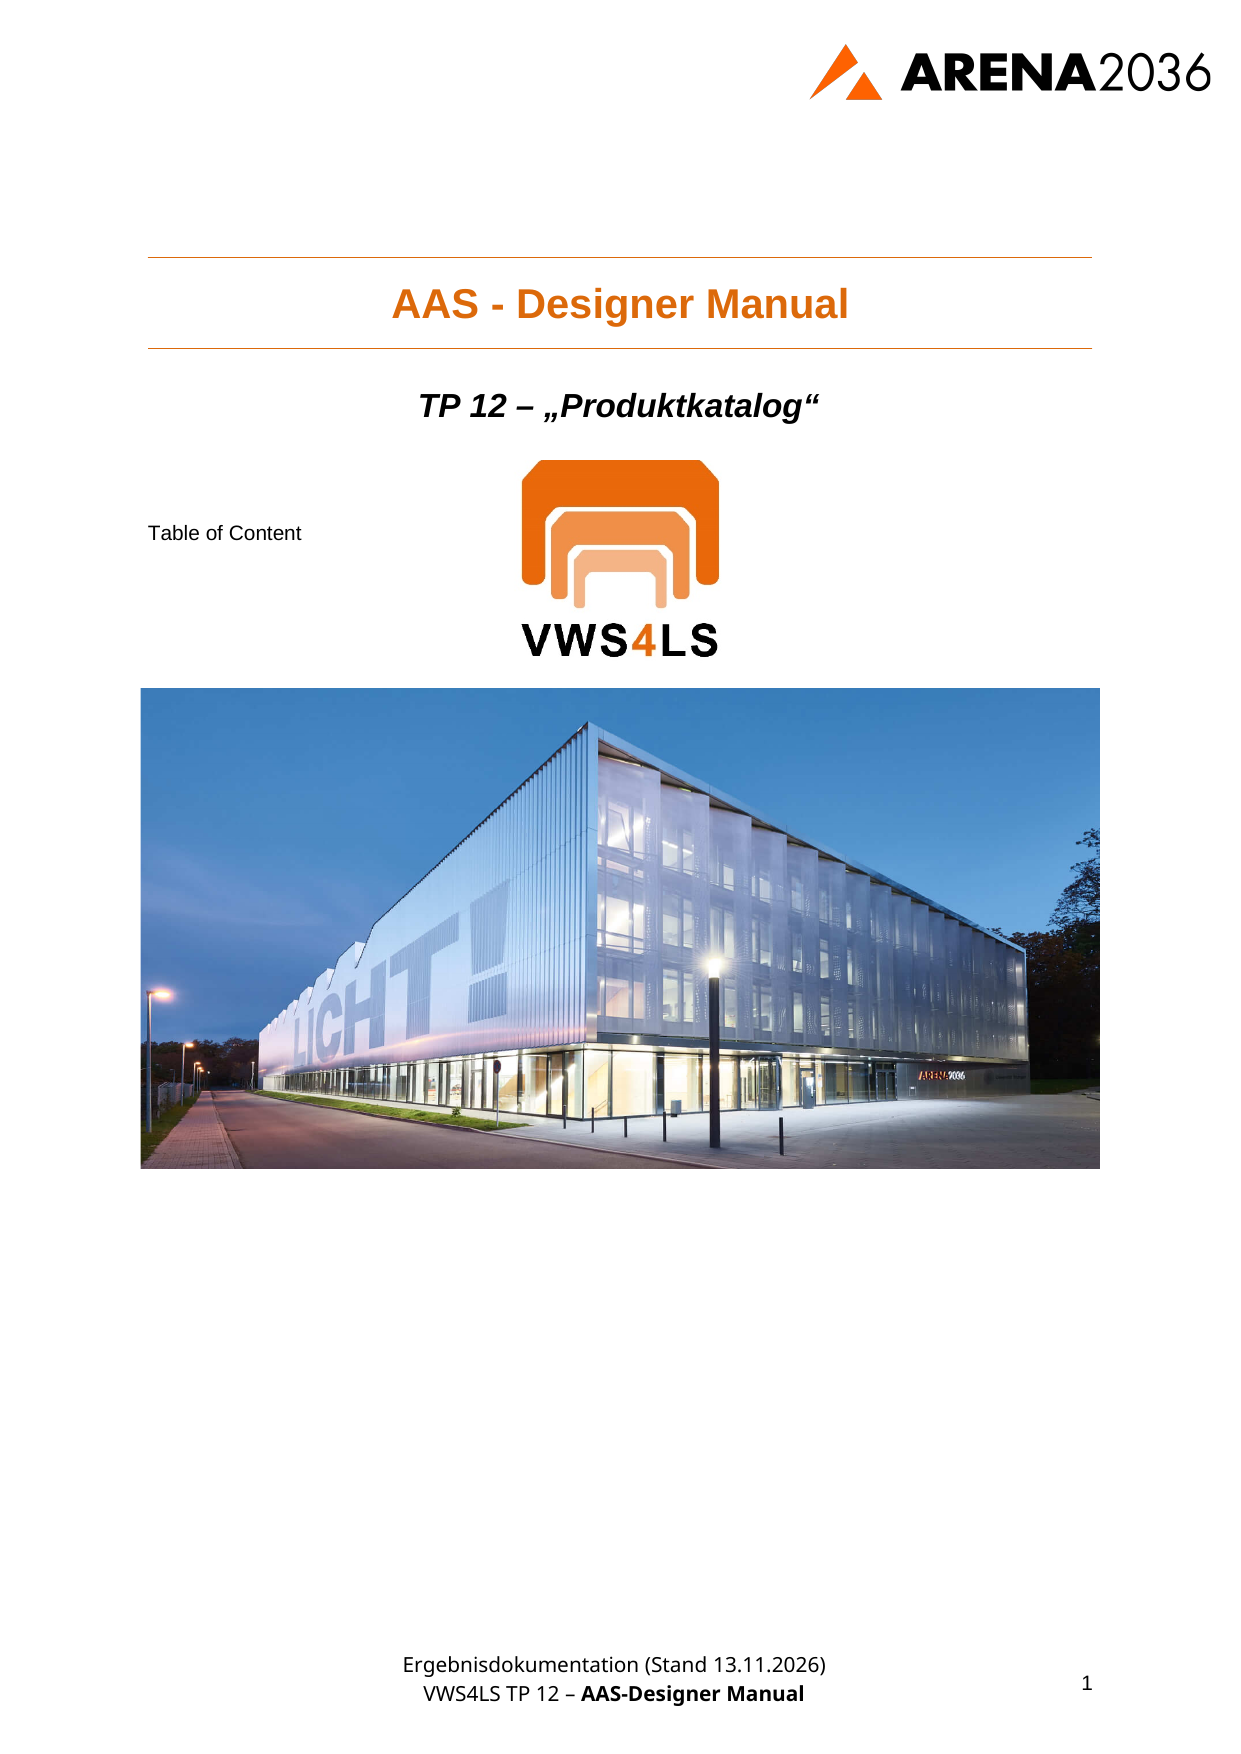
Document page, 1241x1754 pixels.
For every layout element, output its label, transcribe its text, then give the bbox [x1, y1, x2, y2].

picture [514, 460, 726, 673]
picture [140, 688, 1100, 1169]
picture [809, 44, 1211, 100]
text AAS - Designer Manual [148, 258, 1092, 348]
text TP 12 – „Produktkatalog“ [148, 386, 1092, 425]
